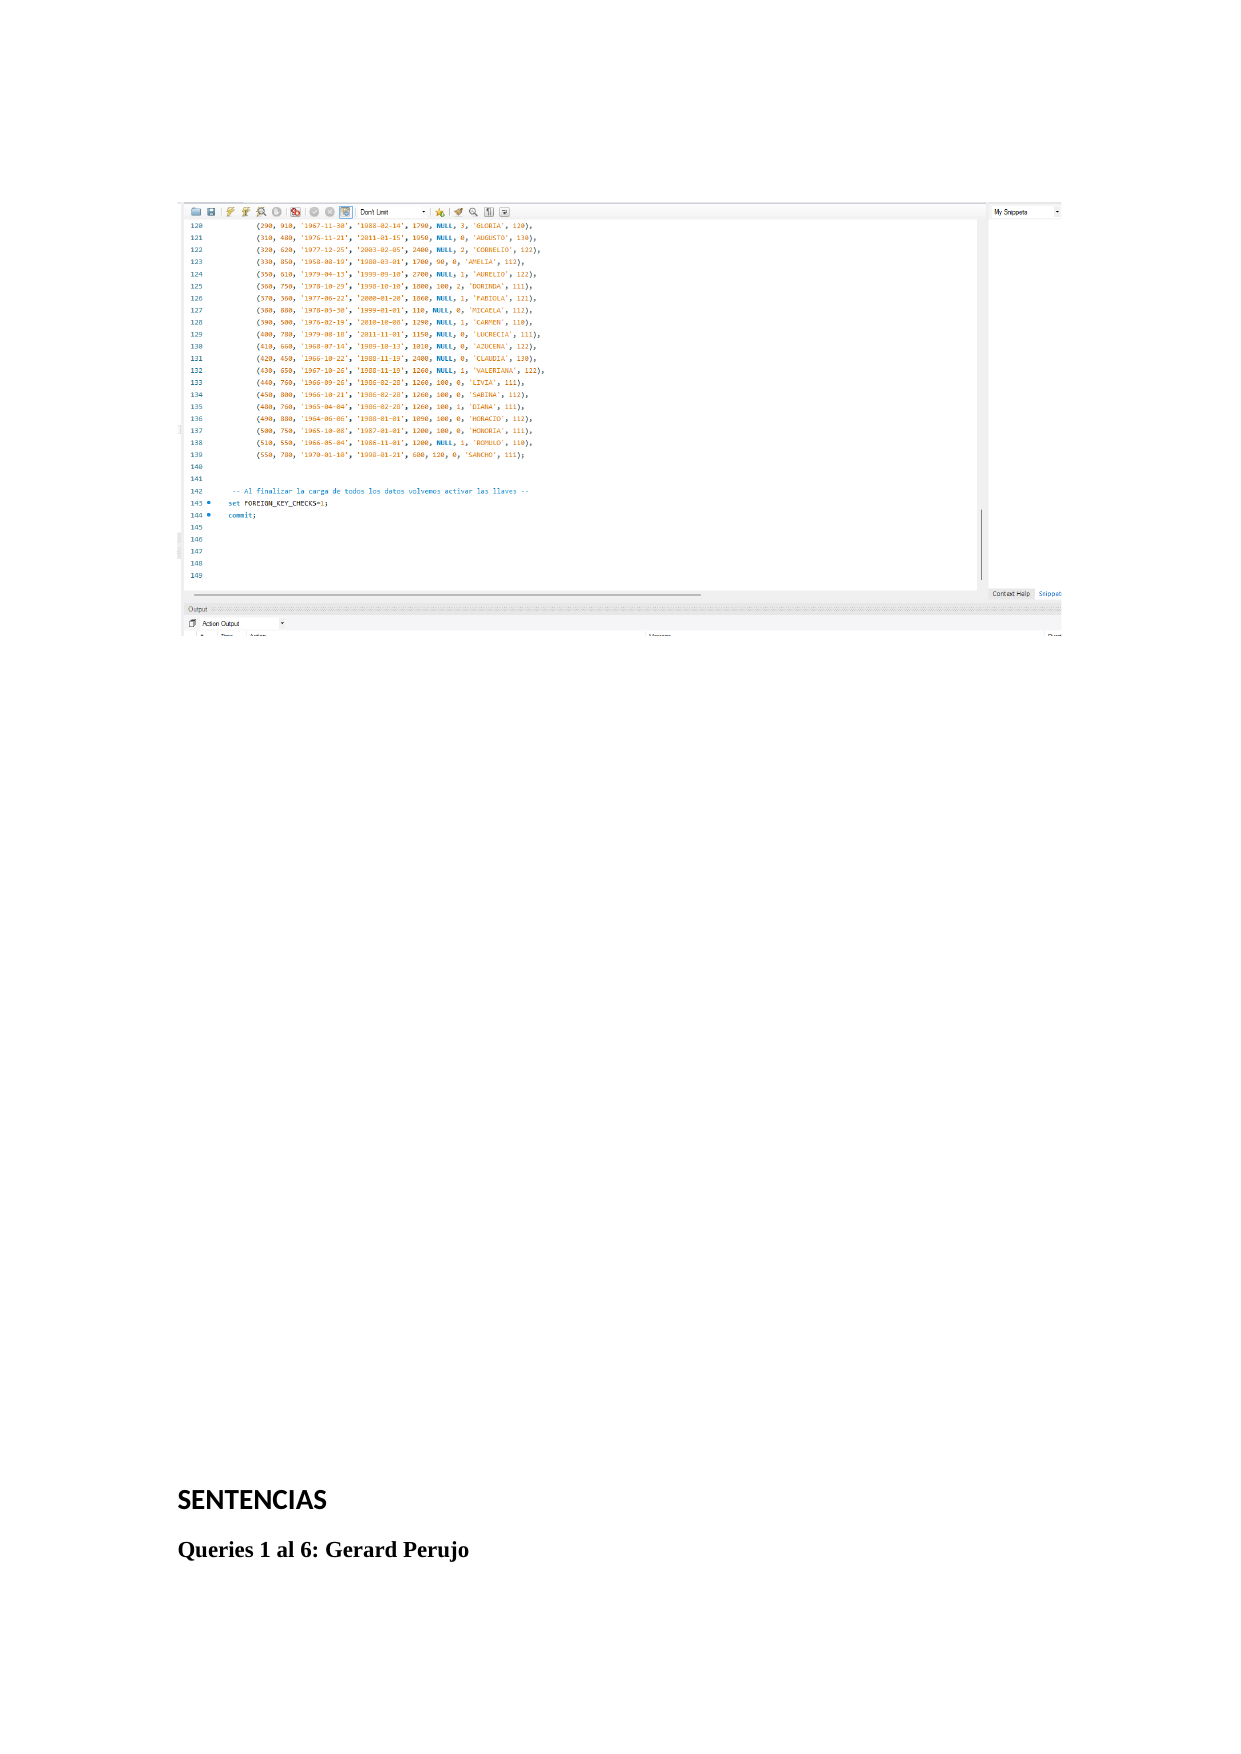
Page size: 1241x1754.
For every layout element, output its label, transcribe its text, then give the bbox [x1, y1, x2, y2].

picture [177, 202, 1062, 636]
text SENTENCIAS [177, 1481, 1063, 1517]
text Queries 1 al 6: Gerard Perujo [177, 1536, 1063, 1562]
